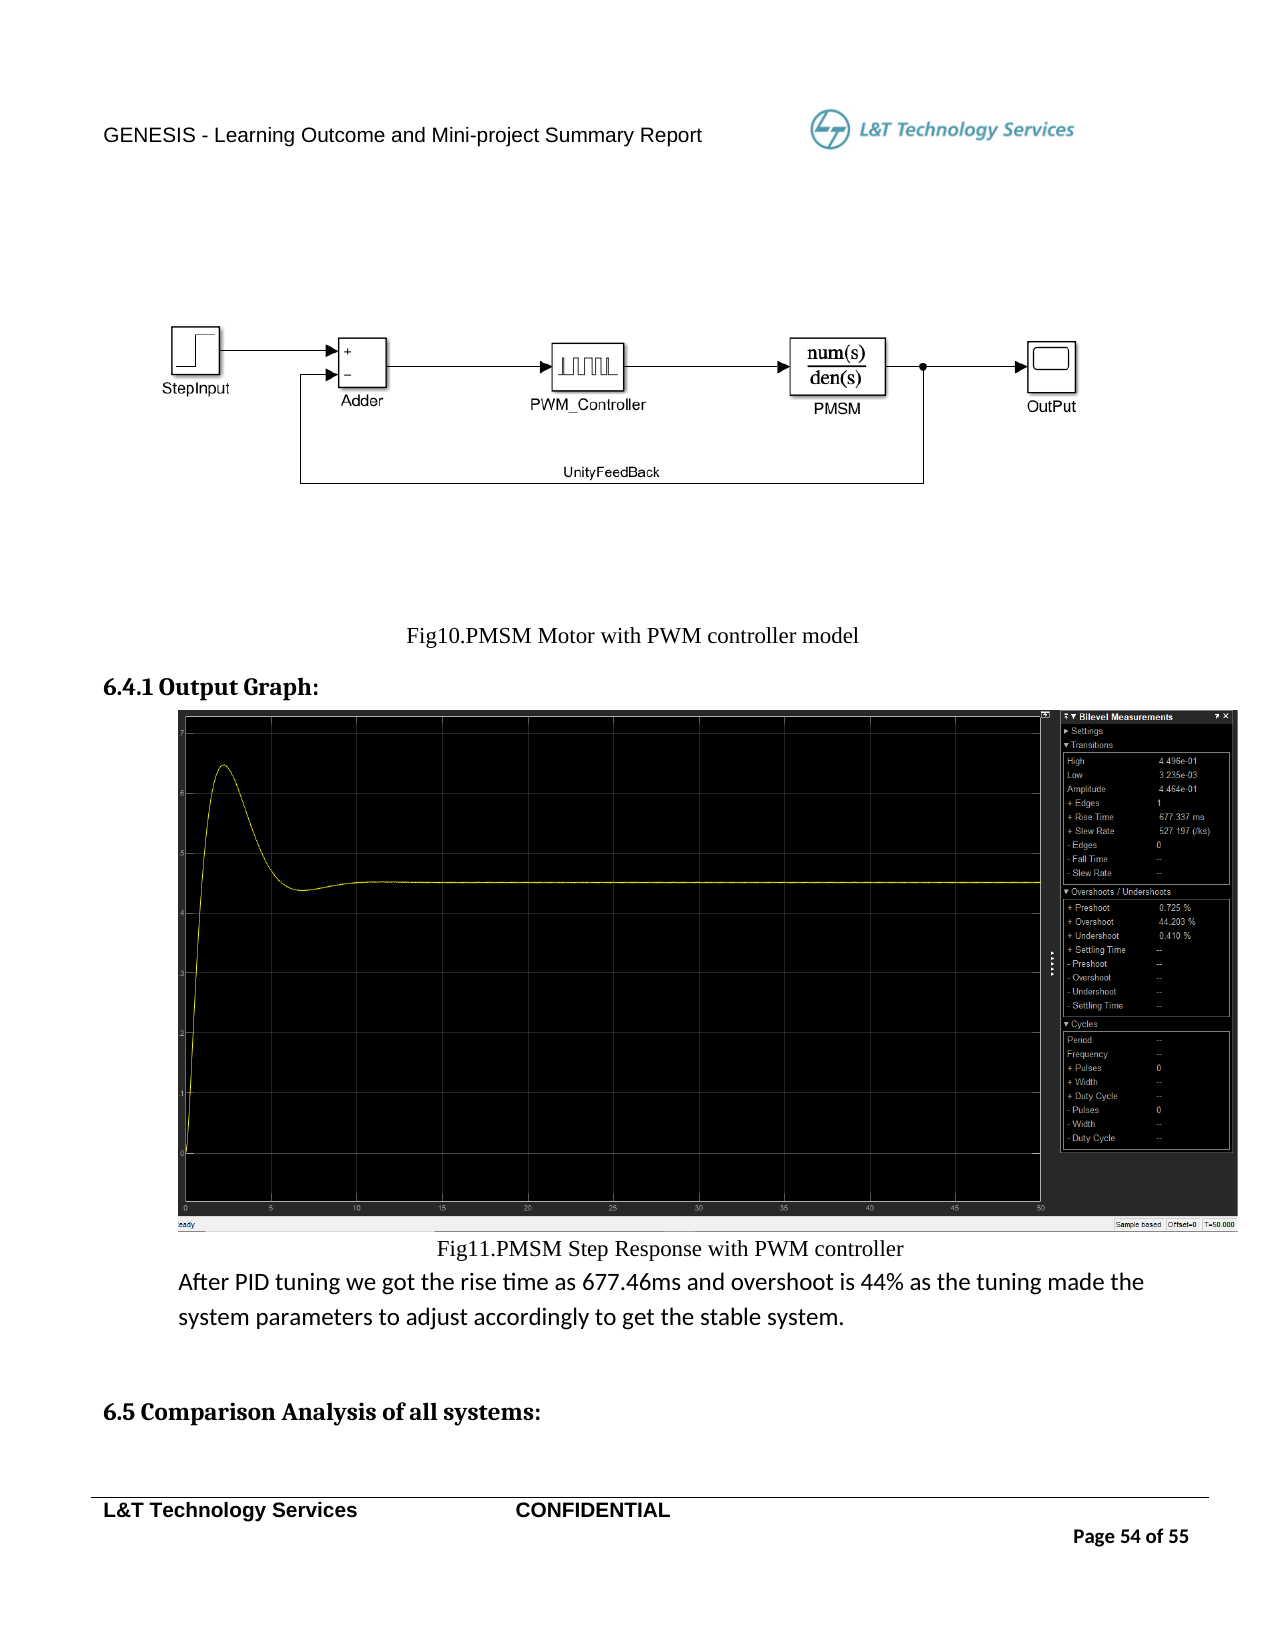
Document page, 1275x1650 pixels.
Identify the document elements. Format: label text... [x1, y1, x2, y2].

text Fig10.PMSM Motor with PWM controller model [103, 622, 1162, 648]
subtitle 6.4.1 Output Graph: [103, 673, 1162, 702]
picture [178, 710, 1238, 1232]
subtitle 6.5 Comparison Analysis of all systems: [103, 1398, 1162, 1427]
list Fig11.PMSM Step Response with PWM controller [178, 1236, 1162, 1262]
list After PID tuning we got the rise time as 677.46ms and overshoot is 44% as the tuning made the system parameters to adjust accordingly to get the stable system. [178, 1266, 1162, 1331]
picture [103, 217, 1163, 618]
picture [808, 98, 1075, 162]
